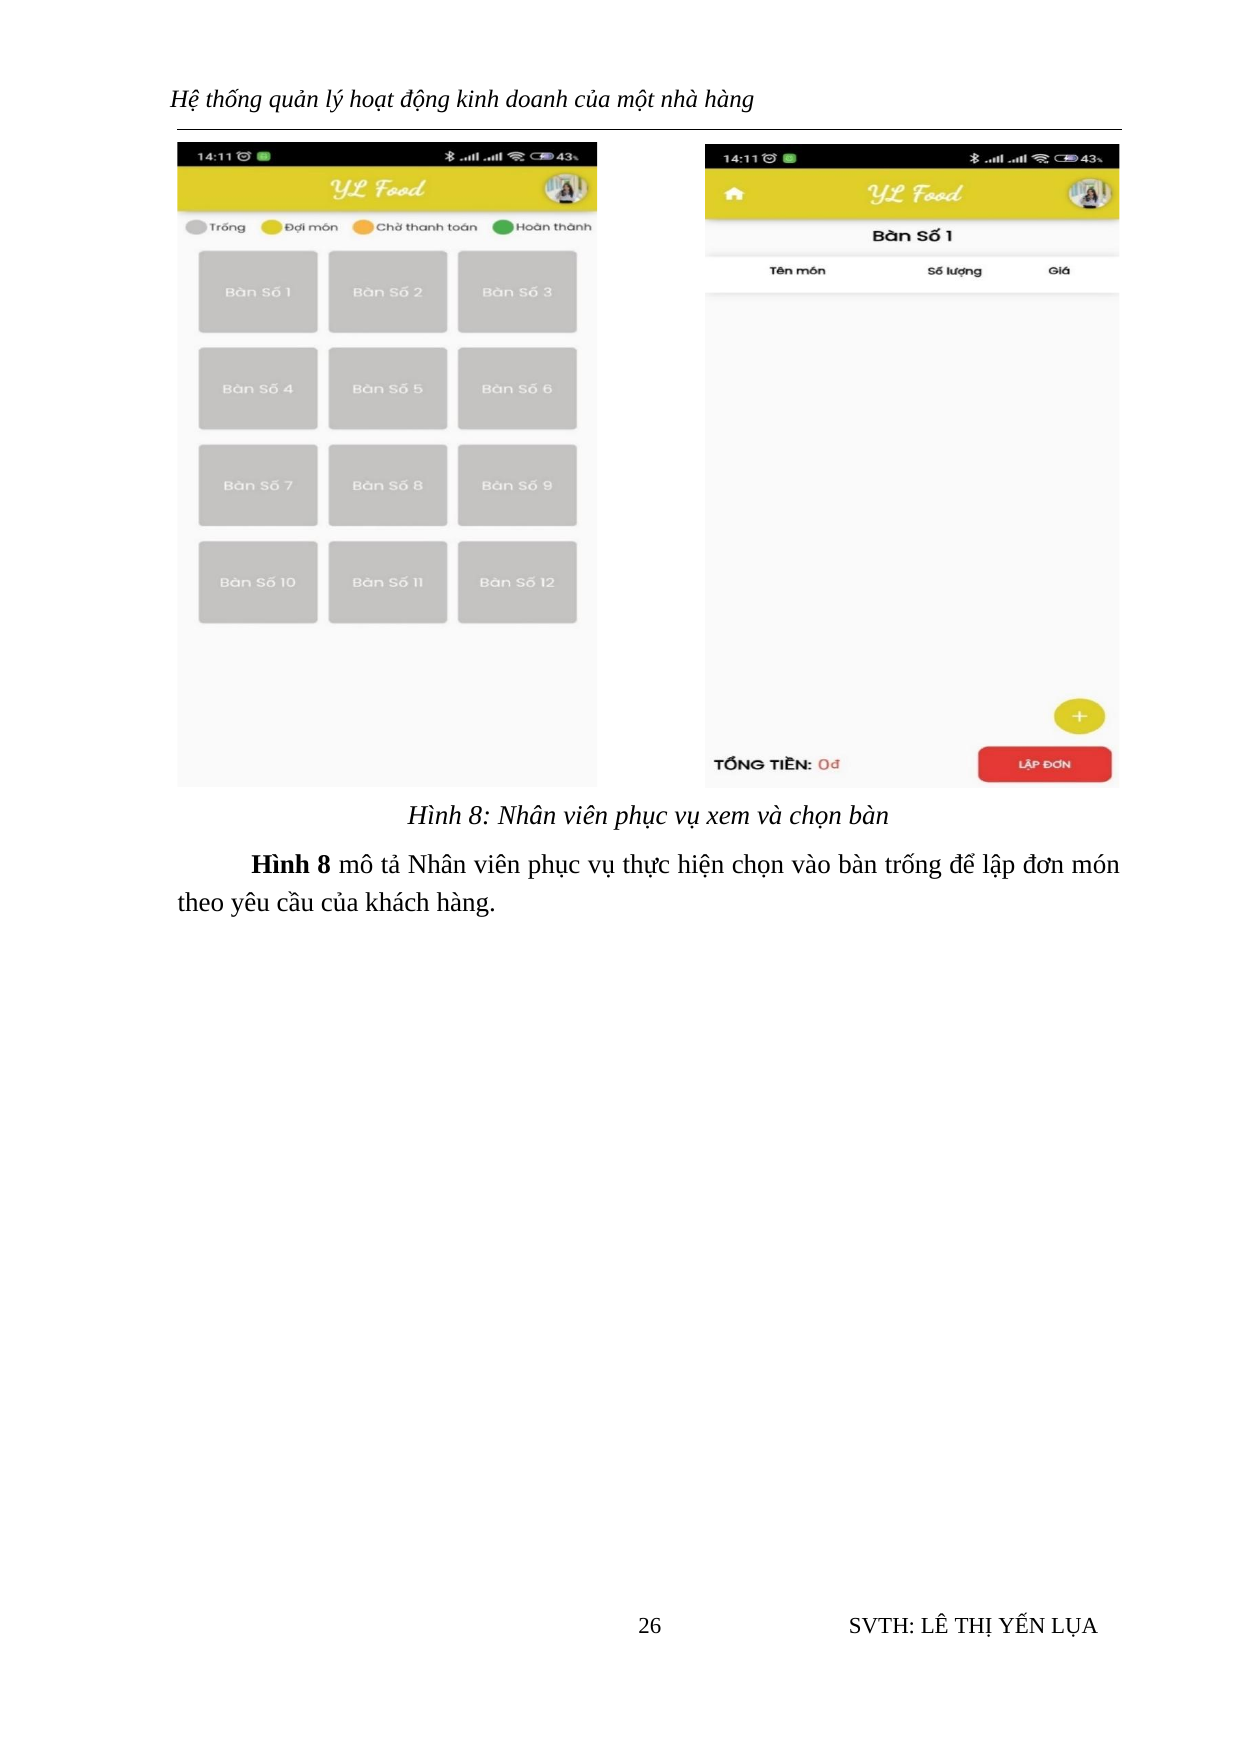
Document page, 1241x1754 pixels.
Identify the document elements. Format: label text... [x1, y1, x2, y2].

text Hình 8: Nhân viên phục vụ xem và chọn bàn [177, 799, 1122, 830]
text Hình 8 mô tả Nhân viên phục vụ thực hiện chọn vào bàn trống để lập đơn món theo yêu cầu của khách hàng. [177, 848, 1122, 917]
picture [177, 142, 598, 787]
picture [703, 144, 1119, 785]
